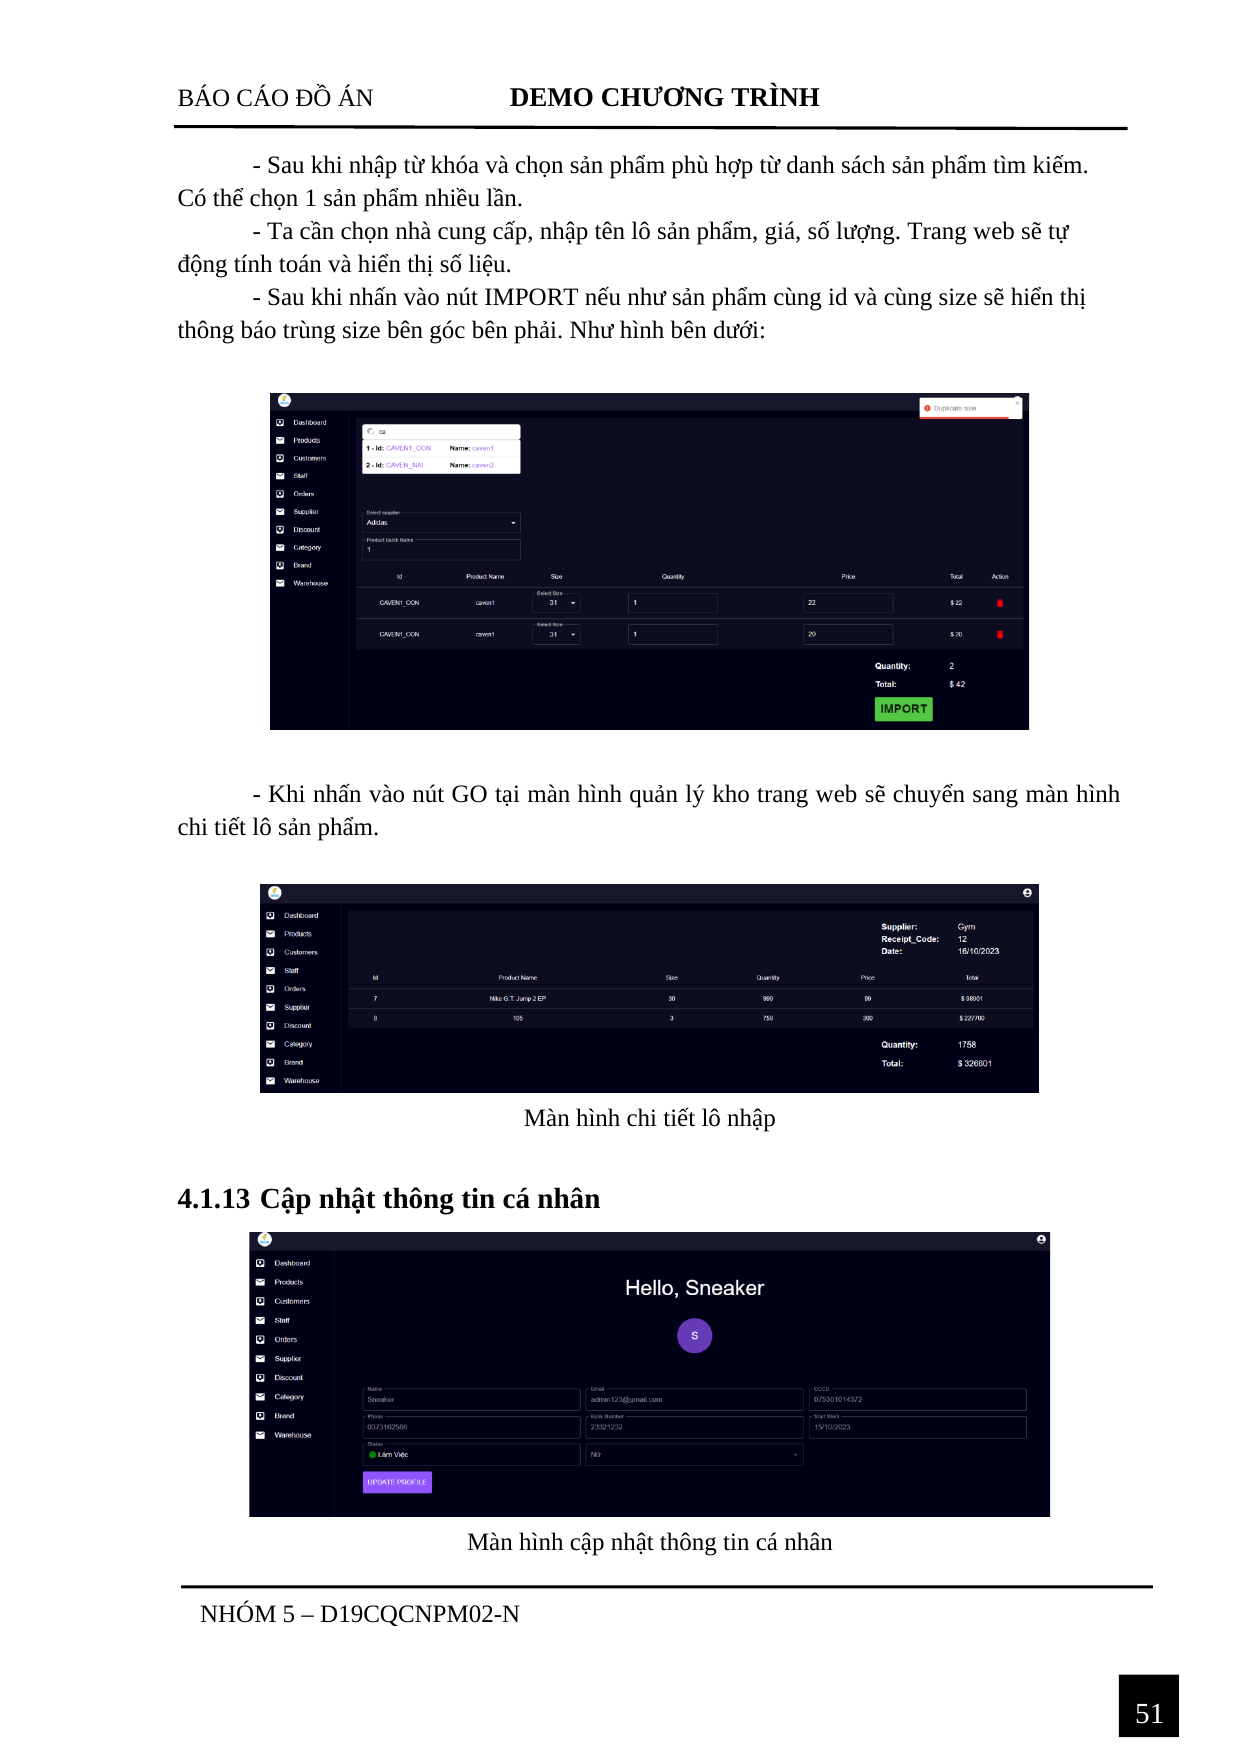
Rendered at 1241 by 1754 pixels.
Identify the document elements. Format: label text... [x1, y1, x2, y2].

text Màn hình cập nhật thông tin cá nhân [177, 1527, 1122, 1556]
text - Sau khi nhập từ khóa và chọn sản phẩm phù hợp từ danh sách sản phẩm tìm kiếm. Có thể chọn 1 sản phẩm nhiều lần. - Ta cần chọn nhà cung cấp, nhập tên lô sản phẩm, giá, số lượng. Trang web sẽ tự động tính toán và hiển thị số liệu. - Sau khi nhấn vào nút IMPORT nếu như sản phẩm cùng id và cùng size sẽ hiển thị thông báo trùng size bên góc bên phải. Như hình bên dưới: [177, 150, 1122, 344]
subtitle Cập nhật thông tin cá nhân [177, 1181, 1122, 1215]
text Màn hình chi tiết lô nhập [177, 1103, 1122, 1131]
picture [260, 884, 1039, 1093]
picture [249, 1232, 1050, 1517]
picture [270, 393, 1030, 730]
text - Khi nhấn vào nút GO tại màn hình quản lý kho trang web sẽ chuyển sang màn hình chi tiết lô sản phẩm. [177, 779, 1122, 841]
